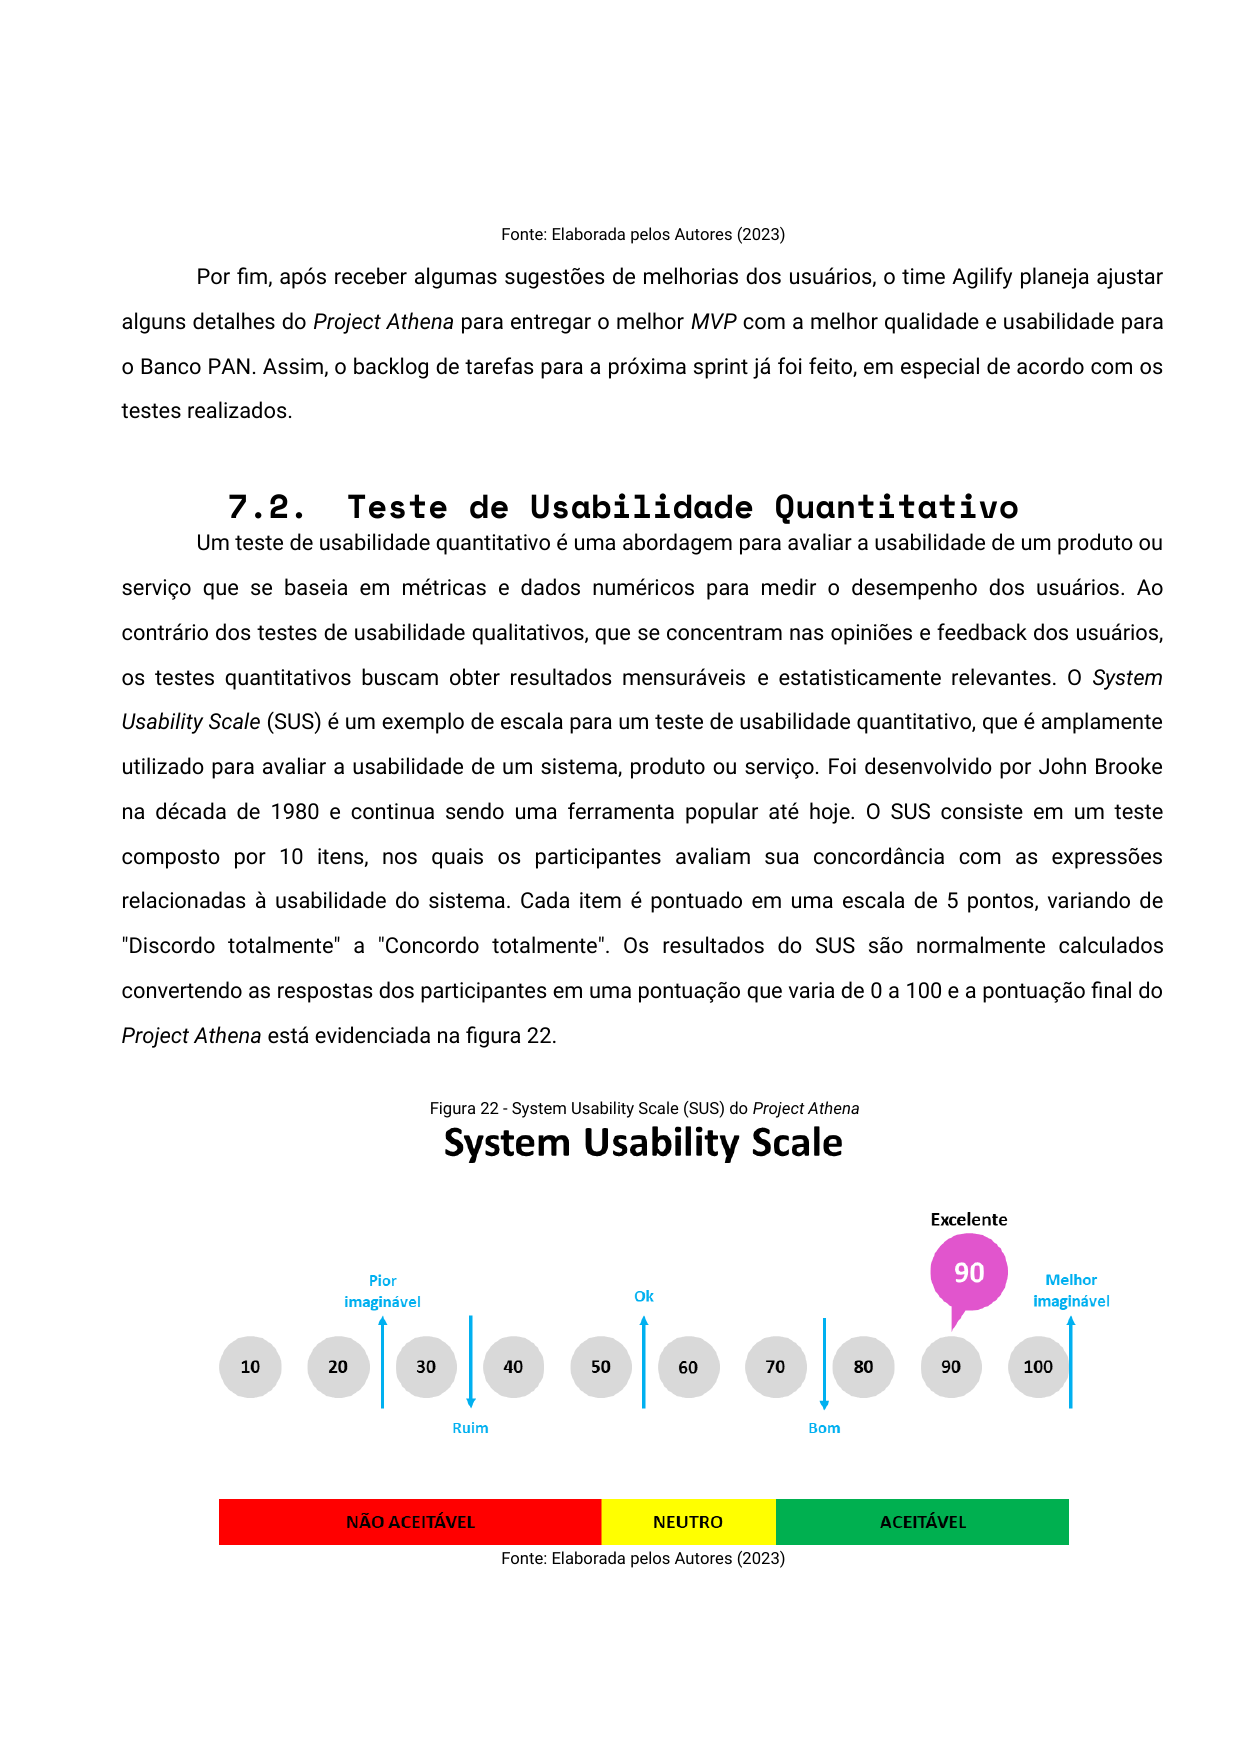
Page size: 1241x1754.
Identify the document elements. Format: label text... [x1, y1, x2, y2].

text Fonte: Elaborada pelos Autores (2023) [121, 225, 1165, 244]
text Fonte: Elaborada pelos Autores (2023) [121, 1549, 1165, 1568]
text Um teste de usabilidade quantitativo é uma abordagem para avaliar a usabilidade de um produto ou serviço que se baseia em métricas e dados numéricos para medir o desempenho dos usuários. Ao contrário dos testes de usabilidade qualitativos, que se concentram nas opiniões e feedback dos usuários, os testes quantitativos buscam obter resultados mensuráveis ​​e estatisticamente relevantes. O System Usability Scale (SUS) é um exemplo de escala para um teste de usabilidade quantitativo, que é amplamente utilizado para avaliar a usabilidade de um sistema, produto ou serviço. Foi desenvolvido por John Brooke na década de 1980 e continua sendo uma ferramenta popular até hoje. O SUS consiste em um teste composto por 10 itens, nos quais os participantes avaliam sua concordância com as expressões relacionadas à usabilidade do sistema. Cada item é pontuado em uma escala de 5 pontos, variando de "Discordo totalmente" a "Concordo totalmente". Os resultados do SUS são normalmente calculados convertendo as respostas dos participantes em uma pontuação que varia de 0 a 100 e a pontuação final do Project Athena está evidenciada na figura 22. [121, 530, 1165, 1048]
picture [121, 1118, 1166, 1549]
subtitle Teste de Usabilidade Quantitativo [309, 481, 1165, 530]
subtitle Figura 22 - System Usability Scale (SUS) do Project Athena [121, 1099, 1165, 1118]
text Por fim, após receber algumas sugestões de melhorias dos usuários, o time Agilify planeja ajustar alguns detalhes do Project Athena para entregar o melhor MVP com a melhor qualidade e usabilidade para o Banco PAN. Assim, o backlog de tarefas para a próxima sprint já foi feito, em especial de acordo com os testes realizados. [121, 264, 1165, 424]
